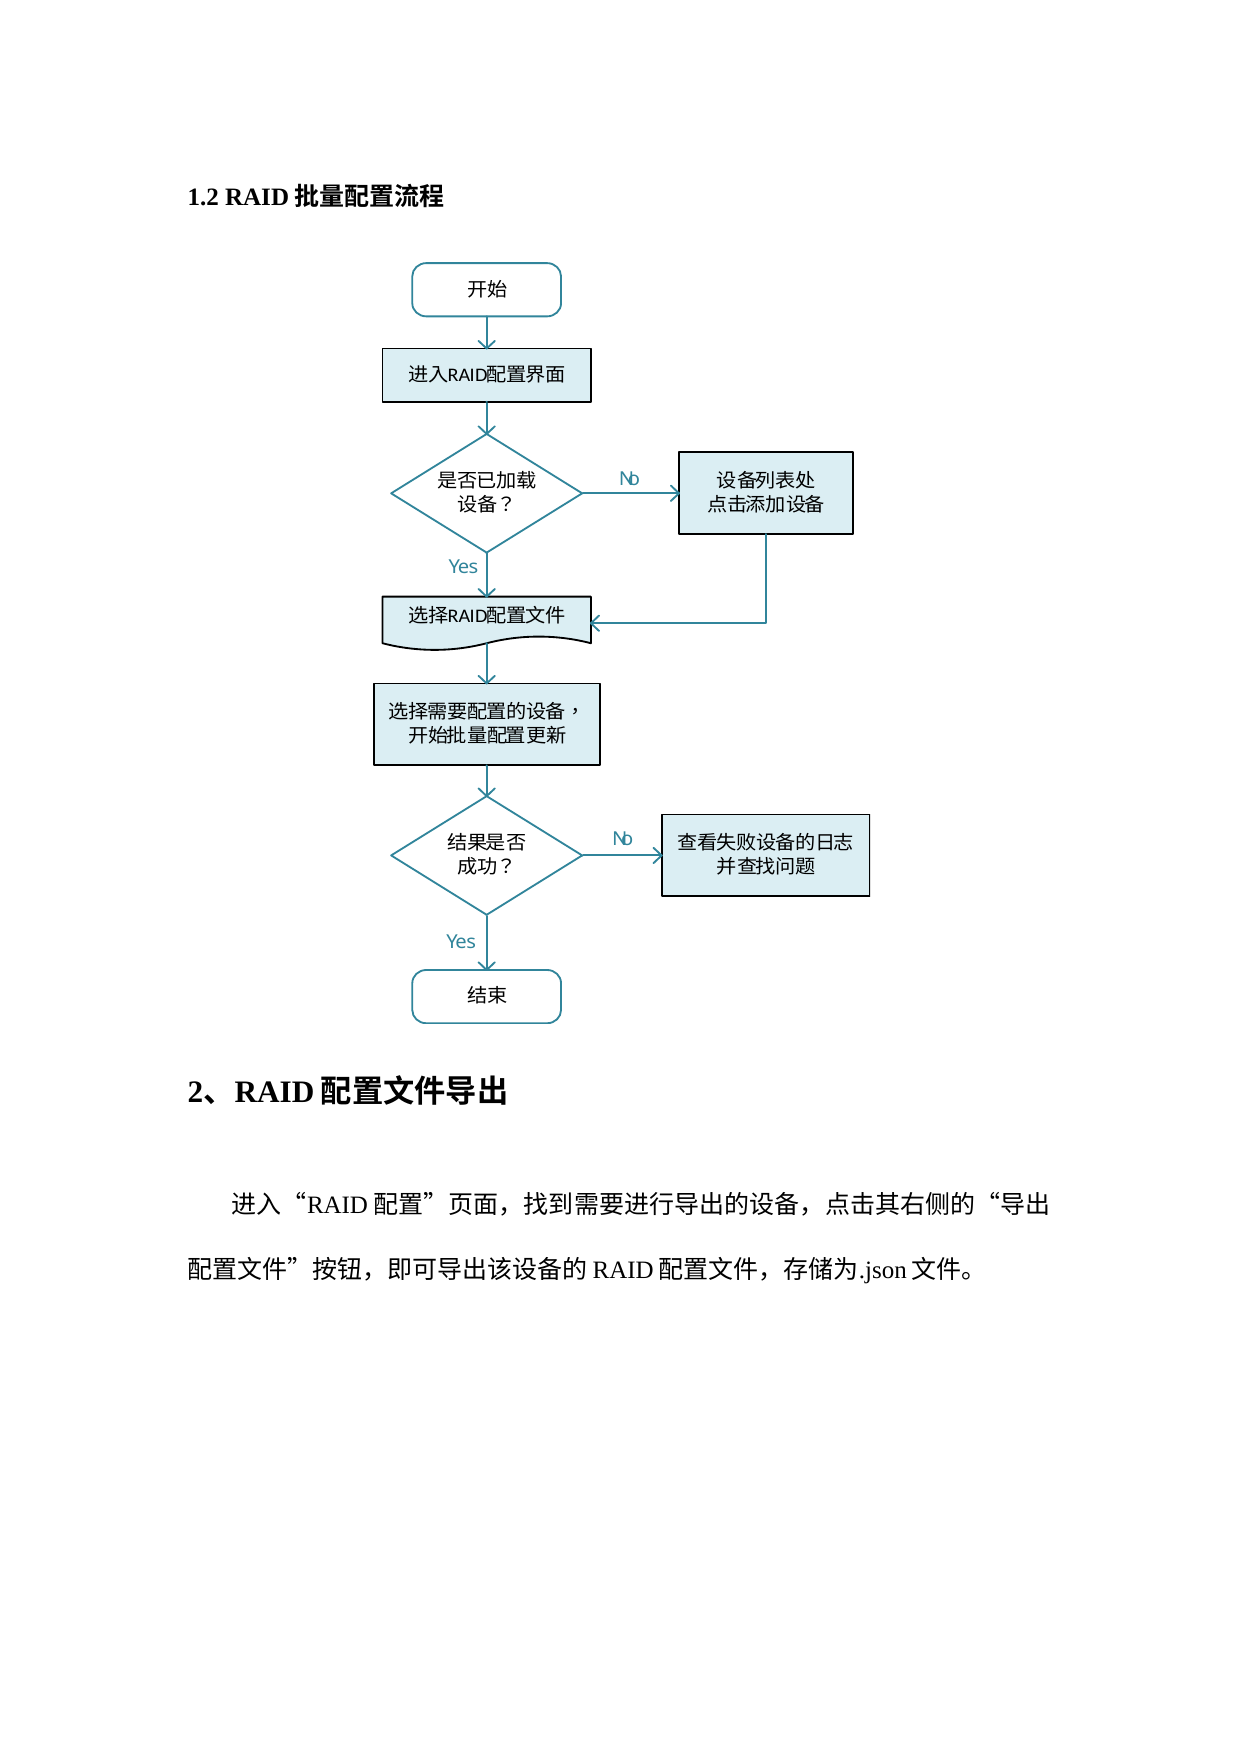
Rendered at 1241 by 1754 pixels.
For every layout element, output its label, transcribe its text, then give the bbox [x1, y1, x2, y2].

text 进入“RAID配置”页面，找到需要进行导出的设备，点击其右侧的“导出配置文件”按钮，即可导出该设备的RAID配置文件，存储为.json文件。 [187, 1170, 1053, 1300]
subtitle 2、RAID配置文件导出 [187, 1056, 1053, 1121]
subtitle 1.2 RAID批量配置流程 [187, 162, 1053, 227]
